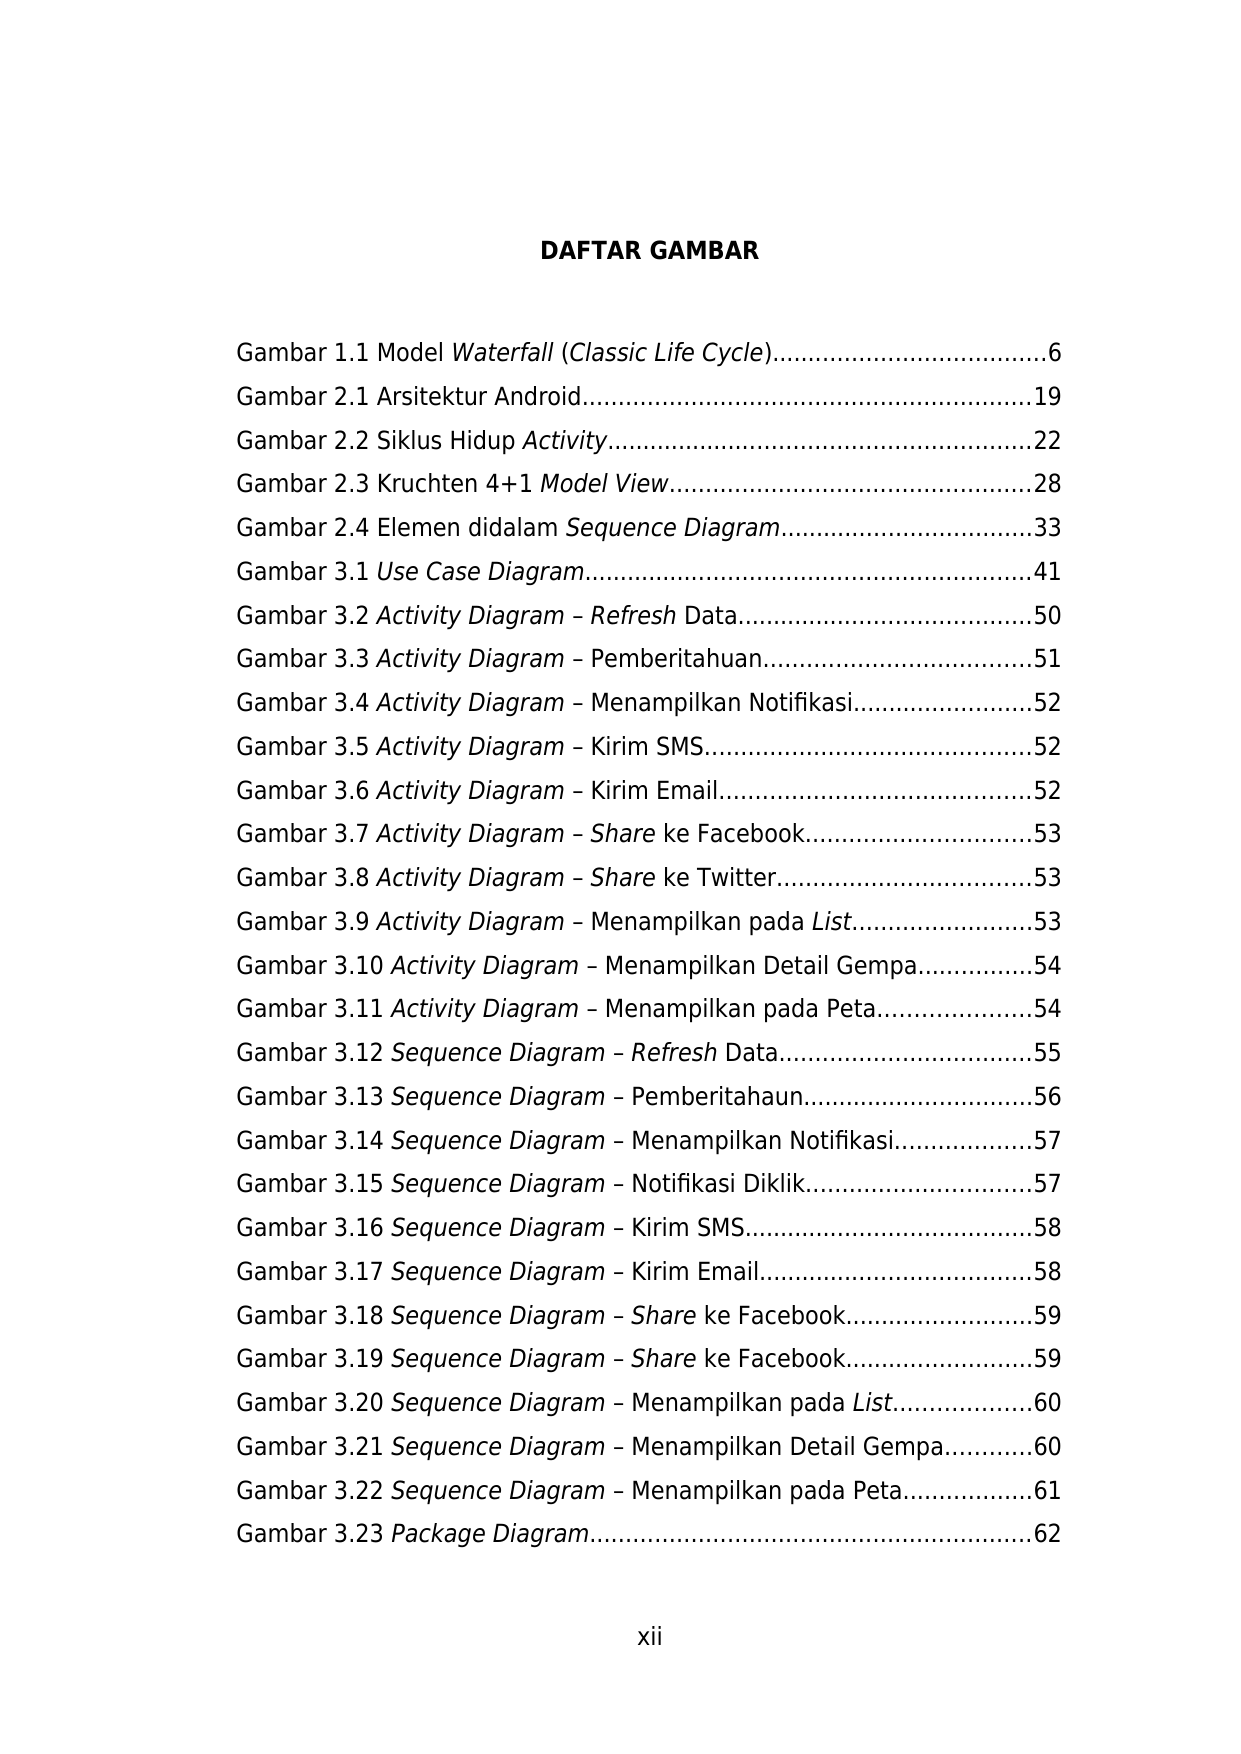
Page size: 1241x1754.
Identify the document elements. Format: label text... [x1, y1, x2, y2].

text Gambar 2.3 Kruchten 4+1 Model View 28 [236, 469, 1063, 499]
text Gambar 3.11 Activity Diagram – Menampilkan pada Peta 54 [236, 994, 1063, 1024]
text Gambar 3.5 Activity Diagram – Kirim SMS 52 [236, 732, 1063, 761]
text Gambar 3.17 Sequence Diagram – Kirim Email 58 [236, 1257, 1063, 1286]
text Gambar 3.22 Sequence Diagram – Menampilkan pada Peta 61 [236, 1476, 1063, 1505]
text Gambar 1.1 Model Waterfall (Classic Life Cycle) 6 [236, 338, 1063, 367]
text Gambar 3.2 Activity Diagram – Refresh Data 50 [236, 601, 1063, 630]
text Gambar 3.10 Activity Diagram – Menampilkan Detail Gempa 54 [236, 951, 1063, 980]
text Gambar 3.12 Sequence Diagram – Refresh Data 55 [236, 1038, 1063, 1067]
text Gambar 3.6 Activity Diagram – Kirim Email 52 [236, 776, 1063, 805]
text Gambar 3.9 Activity Diagram – Menampilkan pada List 53 [236, 907, 1063, 936]
text Gambar 2.1 Arsitektur Android 19 [236, 382, 1063, 411]
text Gambar 3.7 Activity Diagram – Share ke Facebook 53 [236, 819, 1063, 849]
text Gambar 3.16 Sequence Diagram – Kirim SMS 58 [236, 1213, 1063, 1242]
text Gambar 3.3 Activity Diagram – Pemberitahuan 51 [236, 644, 1063, 674]
text Gambar 3.23 Package Diagram 62 [236, 1519, 1063, 1549]
text Gambar 3.18 Sequence Diagram – Share ke Facebook 59 [236, 1301, 1063, 1330]
text Gambar 3.4 Activity Diagram – Menampilkan Notifikasi 52 [236, 688, 1063, 717]
text Gambar 2.2 Siklus Hidup Activity 22 [236, 426, 1063, 455]
subtitle DAFTAR GAMBAR [236, 236, 1063, 265]
text Gambar 3.1 Use Case Diagram 41 [236, 557, 1063, 586]
text Gambar 3.20 Sequence Diagram – Menampilkan pada List 60 [236, 1388, 1063, 1417]
text Gambar 2.4 Elemen didalam Sequence Diagram 33 [236, 513, 1063, 542]
text Gambar 3.14 Sequence Diagram – Menampilkan Notifikasi 57 [236, 1126, 1063, 1155]
text Gambar 3.13 Sequence Diagram – Pemberitahaun 56 [236, 1082, 1063, 1111]
text Gambar 3.8 Activity Diagram – Share ke Twitter 53 [236, 863, 1063, 892]
text Gambar 3.15 Sequence Diagram – Notifikasi Diklik 57 [236, 1169, 1063, 1199]
text Gambar 3.21 Sequence Diagram – Menampilkan Detail Gempa 60 [236, 1432, 1063, 1461]
text Gambar 3.19 Sequence Diagram – Share ke Facebook 59 [236, 1344, 1063, 1374]
